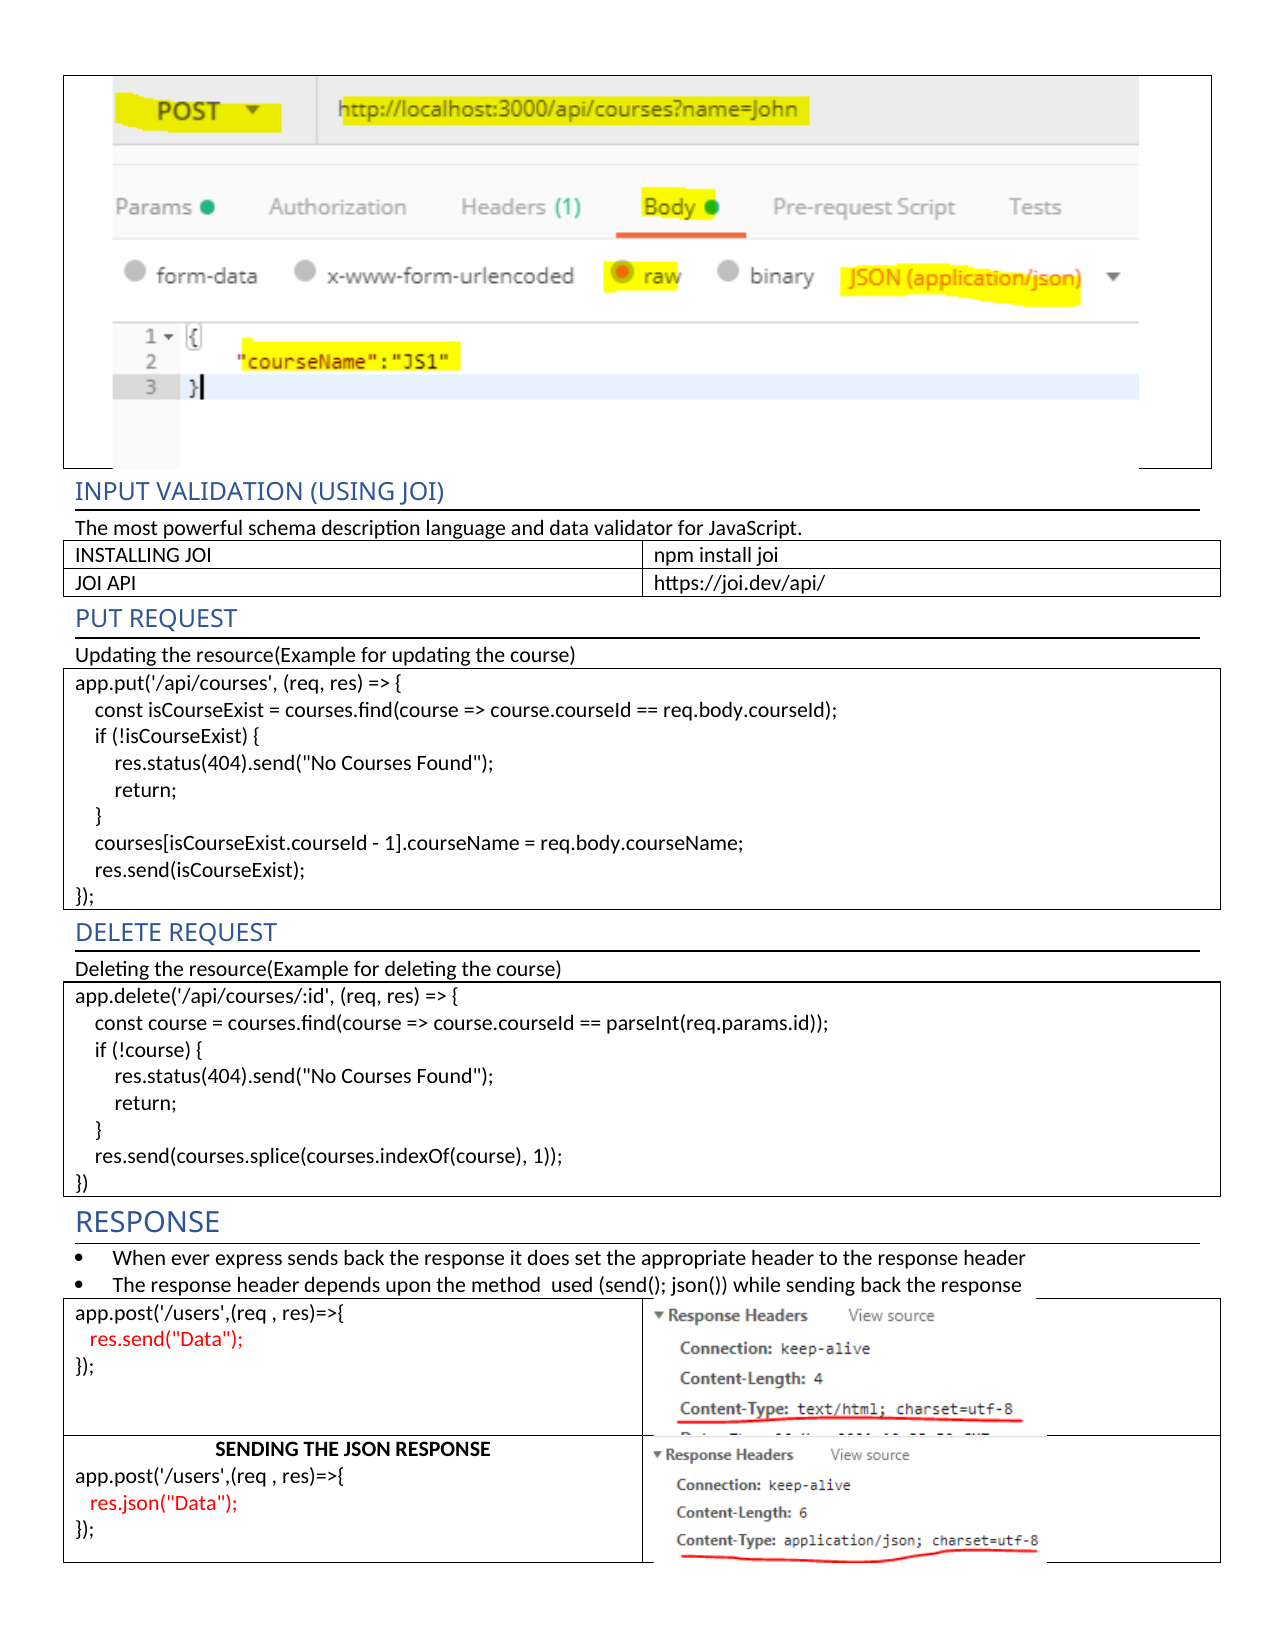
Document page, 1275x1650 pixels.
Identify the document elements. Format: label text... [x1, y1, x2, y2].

table_cell SENDING THE JSON RESPONSE app.post('/users',(req , res)=>{ res.json("Data"); }); [64, 1436, 642, 1562]
table_header [1037, 1299, 1220, 1434]
text Updating the resource(Example for updating the course) [75, 641, 1200, 668]
table_cell [643, 1436, 653, 1562]
subtitle RESPONSE [75, 1201, 1200, 1243]
subtitle PUT REQUEST [75, 601, 1200, 637]
table_header app.delete('/api/courses/:id', (req, res) => { const course = courses.find(course => course.courseId == parseInt(req.params.id)); if (!course) { res.status(404).send("No Courses Found"); return; } res.send(courses.splice(courses.indexOf(course), 1)); }) [64, 983, 1220, 1196]
text Deleting the resource(Example for deleting the course) [75, 955, 1200, 981]
table_cell https://joi.dev/api/ [643, 569, 1220, 596]
subtitle DELETE REQUEST [75, 914, 1200, 950]
text The most powerful schema description language and data validator for JavaScript. [75, 514, 1200, 540]
table_cell [64, 76, 112, 468]
list The response header depends upon the method used (send(); json()) while sending back the response [75, 1271, 1200, 1298]
table_header npm install joi [643, 541, 1220, 568]
table_cell JOI API [64, 569, 642, 596]
table_header [643, 1299, 653, 1434]
subtitle INPUT VALIDATION (USING JOI) [75, 473, 1200, 509]
table_cell [1139, 76, 1211, 468]
list When ever express sends back the response it does set the appropriate header to the response header [75, 1244, 1200, 1271]
table_header INSTALLING JOI [64, 541, 642, 568]
table_header app.post('/users',(req , res)=>{ res.send("Data"); }); [64, 1299, 642, 1434]
table_header app.put('/api/courses', (req, res) => { const isCourseExist = courses.find(course => course.courseId == req.body.courseId); if (!isCourseExist) { res.status(404).send("No Courses Found"); return; } courses[isCourseExist.courseId - 1].courseName = req.body.courseName; res.send(isCourseExist); }); [64, 669, 1220, 909]
picture [653, 1298, 1048, 1563]
table_cell [1048, 1436, 1220, 1562]
picture [112, 76, 1139, 469]
